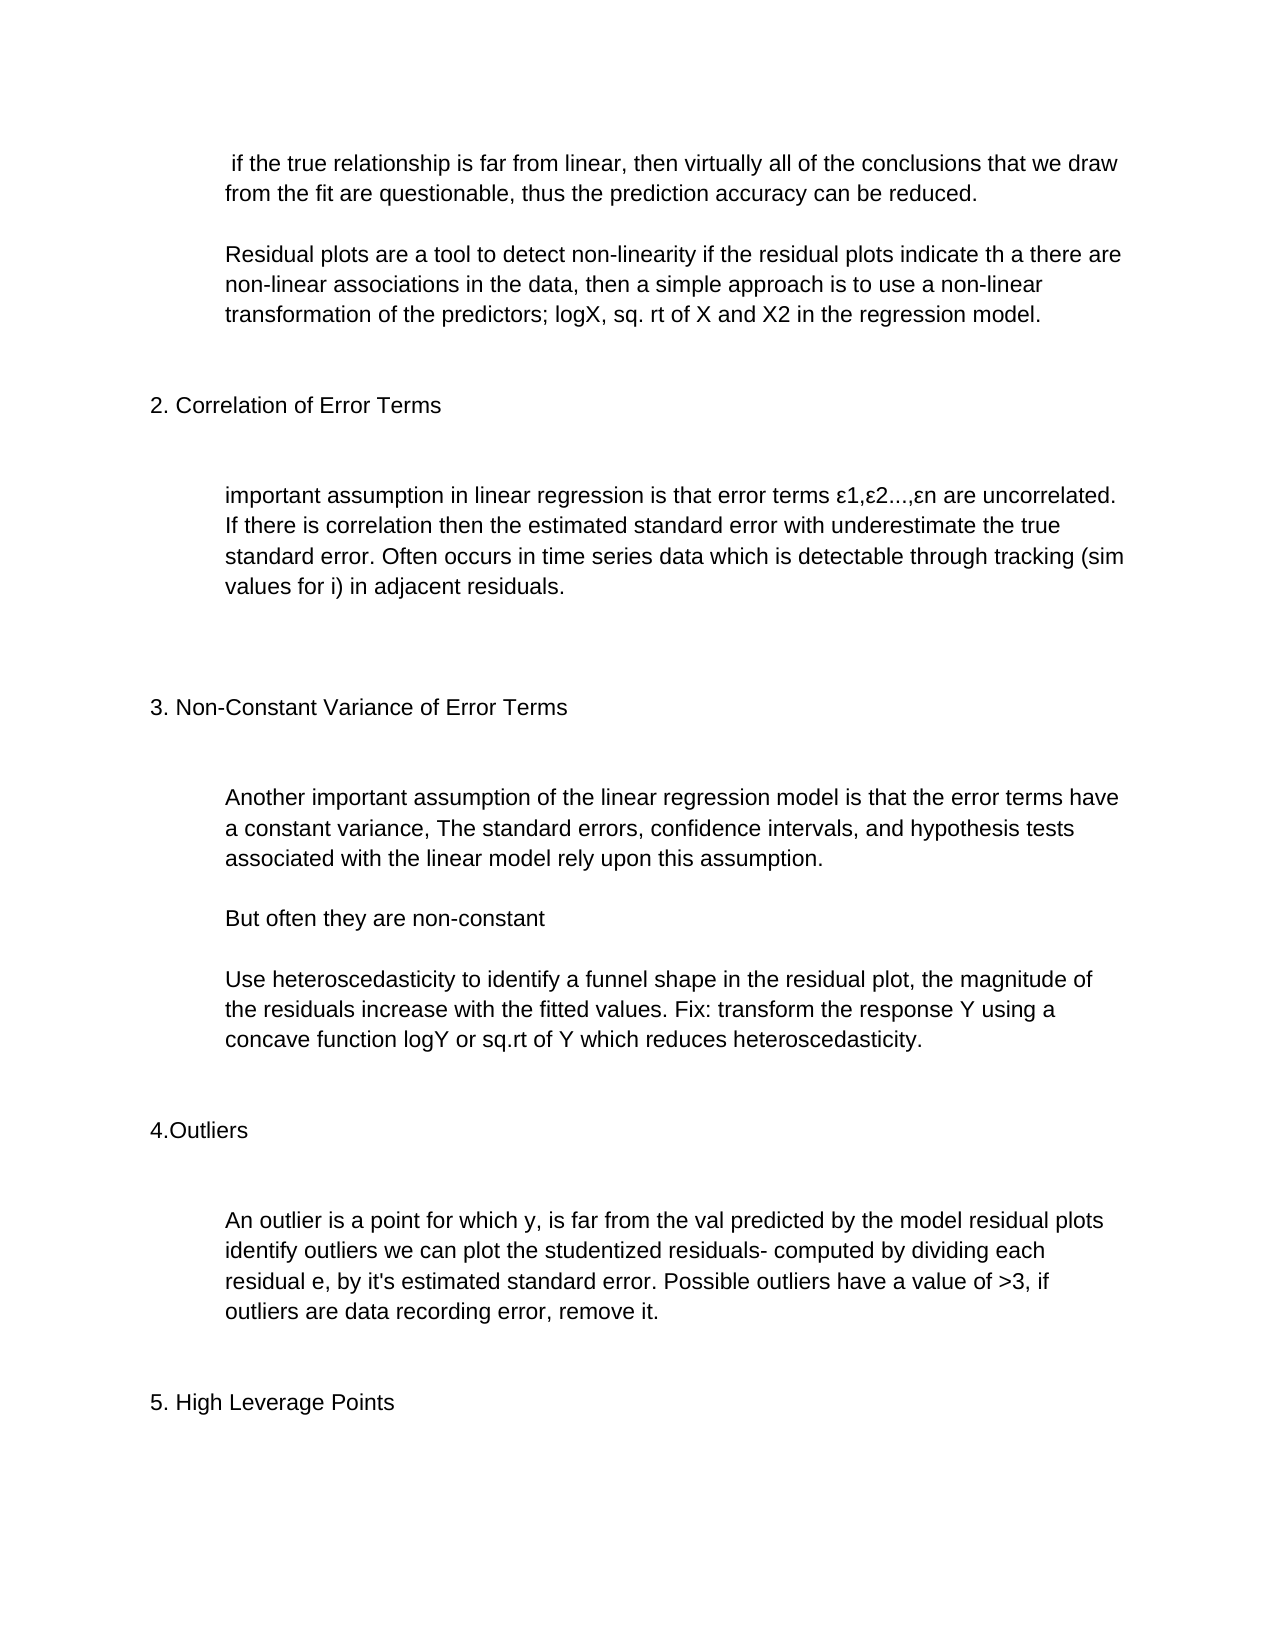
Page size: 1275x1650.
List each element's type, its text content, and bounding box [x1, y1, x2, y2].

text Another important assumption of the linear regression model is that the error terms have a constant variance, The standard errors, confidence intervals, and hypothesis tests associated with the linear model rely upon this assumption. But often they are non-constant Use heteroscedasticity to identify a funnel shape in the residual plot, the magnitude of the residuals increase with the fitted values. Fix: transform the response Y using a concave function logY or sq.rt of Y which reduces heteroscedasticity. [225, 784, 1125, 1083]
text if the true relationship is far from linear, then virtually all of the conclusions that we draw from the fit are questionable, thus the prediction accuracy can be reduced. Residual plots are a tool to detect non-linearity if the residual plots indicate th a there are non-linear associations in the data, then a simple approach is to use a non-linear transformation of the predictors; logX, sq. rt of X and X2 in the regression model. [225, 150, 1125, 388]
text 5. High Leverage Points [150, 1358, 1125, 1475]
text An outlier is a point for which y, is far from the val predicted by the model residual plots identify outliers we can plot the studentized residuals- computed by dividing each residual e, by it's estimated standard error. Possible outliers have a value of >3, if outliers are data recording error, remove it. [225, 1177, 1125, 1354]
text 2. Correlation of Error Terms [150, 392, 1125, 478]
text 4.Outliers [150, 1086, 1125, 1173]
text important assumption in linear regression is that error terms ε1,ε2...,εn are uncorrelated. If there is correlation then the estimated standard error with underestimate the true standard error. Often occurs in time series data which is detectable through tracking (sim values for i) in adjacent residuals. [225, 482, 1125, 629]
text 3. Non-Constant Variance of Error Terms [150, 694, 1125, 781]
